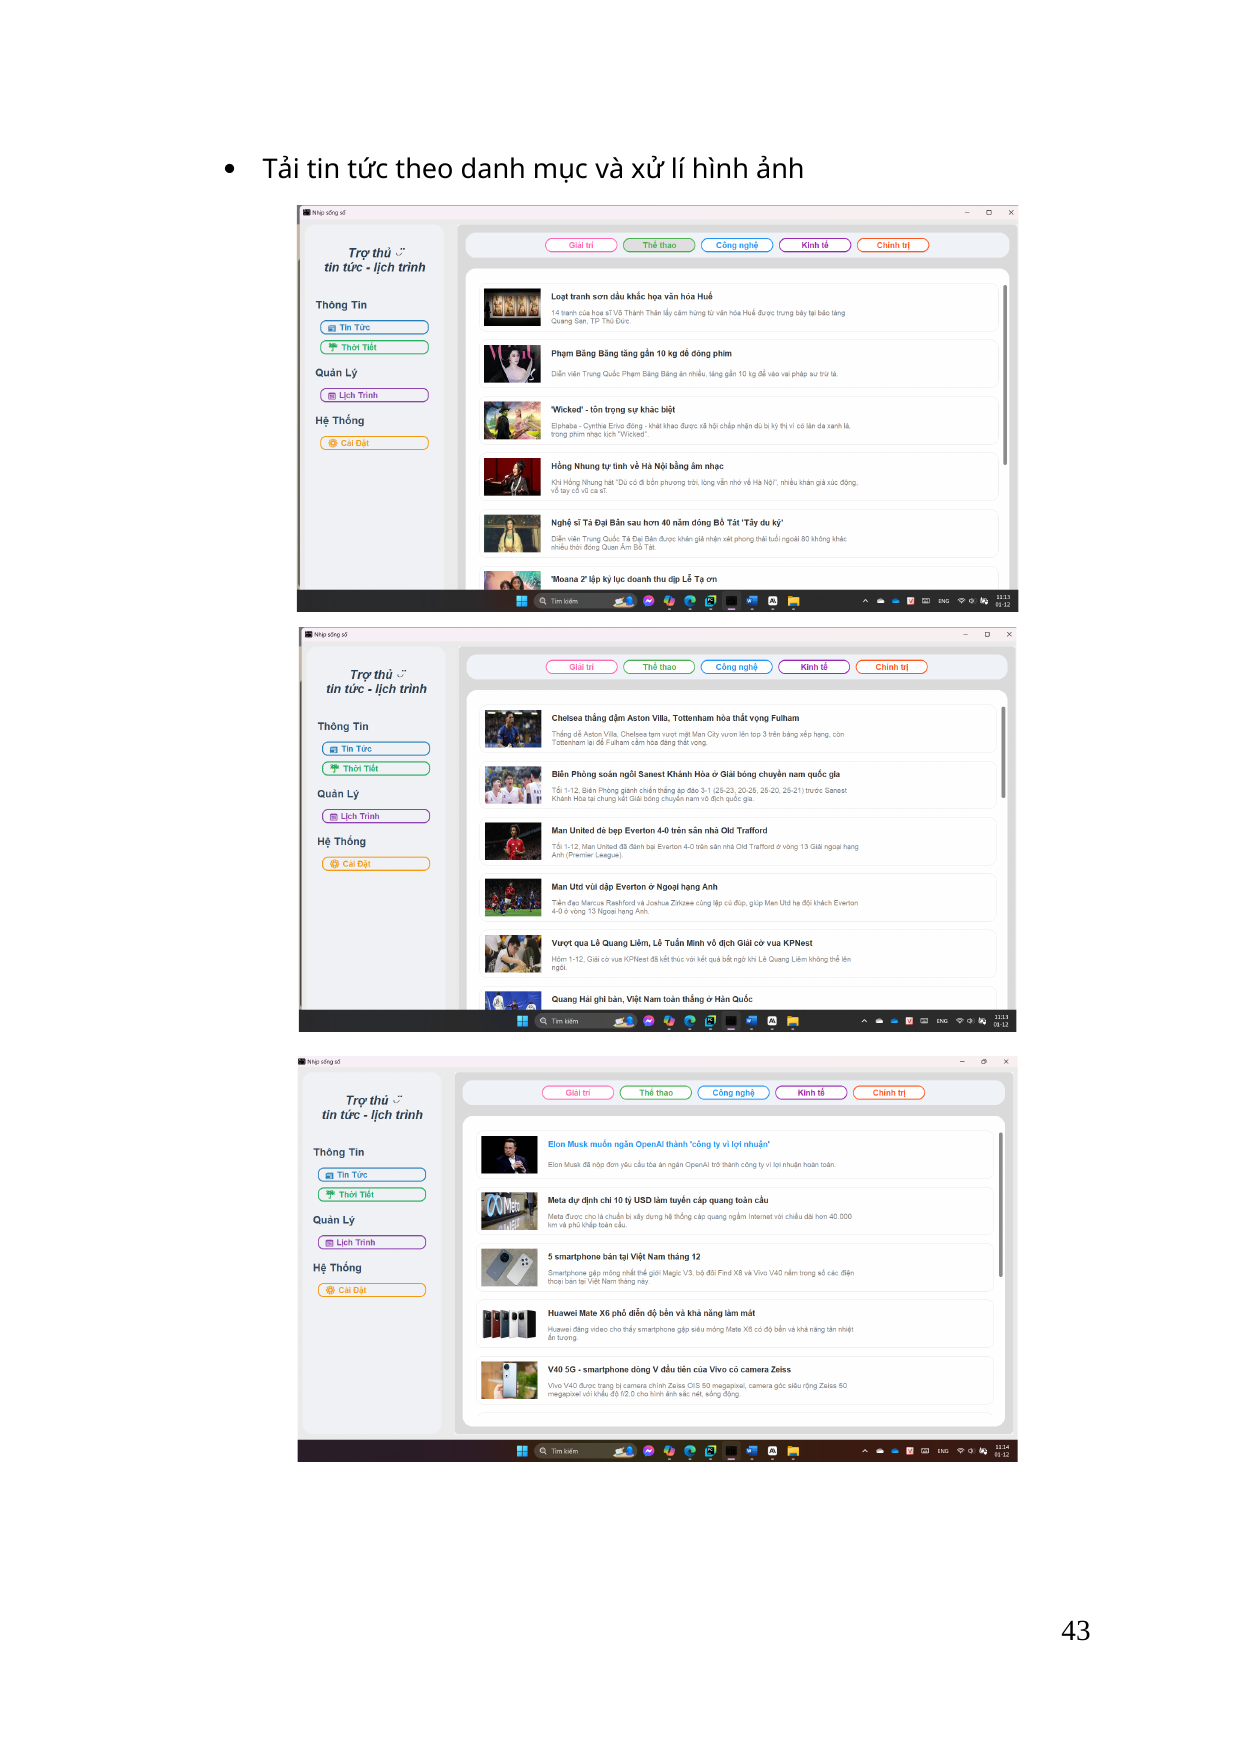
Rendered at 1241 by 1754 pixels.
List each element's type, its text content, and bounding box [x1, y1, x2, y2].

picture [297, 1056, 1018, 1462]
picture [298, 627, 1017, 1032]
list Tải tin tức theo danh mục và xử lí hình ảnh [225, 150, 1090, 187]
picture [296, 205, 1019, 612]
